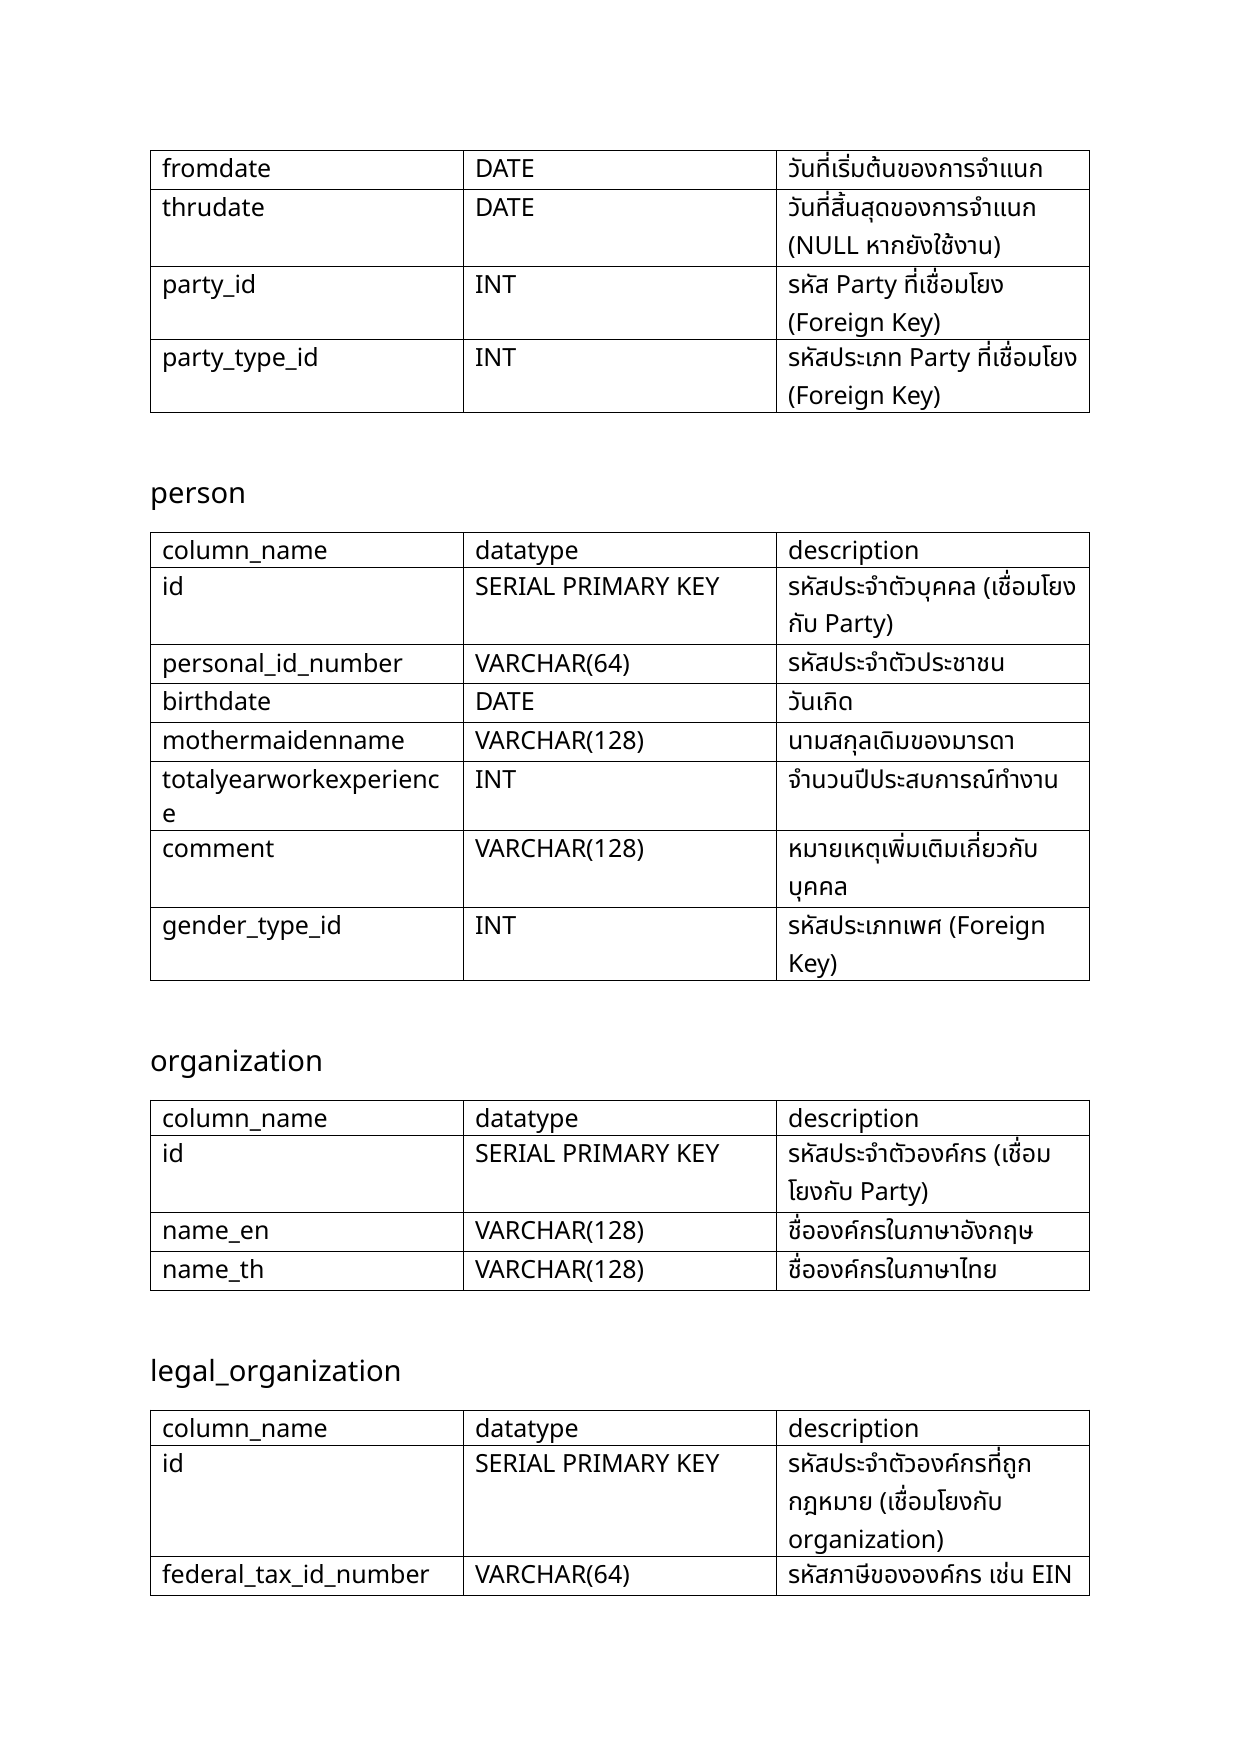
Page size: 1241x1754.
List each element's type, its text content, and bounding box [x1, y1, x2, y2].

table_header column_name [151, 533, 463, 567]
table_cell id [151, 568, 463, 644]
table_cell fromdate [151, 151, 463, 189]
table_cell DATE [464, 684, 776, 722]
table_cell วันเกิด [777, 684, 1089, 722]
table_cell federal_tax_id_number [151, 1557, 463, 1595]
table_cell INT [464, 340, 776, 412]
table_cell รหัสประจำตัวองค์กร (เชื่อมโยงกับ Party) [777, 1136, 1089, 1212]
table_cell SERIAL PRIMARY KEY [464, 1136, 776, 1212]
table_cell วันที่สิ้นสุดของการจำแนก (NULL หากยังใช้งาน) [777, 190, 1089, 266]
table_header datatype [464, 1101, 776, 1135]
table_header column_name [151, 1411, 463, 1445]
table_cell DATE [464, 190, 776, 266]
table_cell birthdate [151, 684, 463, 722]
table_cell gender_type_id [151, 908, 463, 980]
table_cell personal_id_number [151, 645, 463, 683]
text organization [150, 1040, 1090, 1080]
table_header datatype [464, 1411, 776, 1445]
table_cell comment [151, 831, 463, 907]
table_cell VARCHAR(128) [464, 831, 776, 907]
table_cell ชื่อองค์กรในภาษาอังกฤษ [777, 1213, 1089, 1251]
table_cell INT [464, 762, 776, 830]
table_cell id [151, 1136, 463, 1212]
table_cell รหัสประจำตัวองค์กรที่ถูกกฎหมาย (เชื่อมโยงกับ organization) [777, 1446, 1089, 1556]
table_cell thrudate [151, 190, 463, 266]
table_cell รหัส Party ที่เชื่อมโยง (Foreign Key) [777, 267, 1089, 339]
table_cell totalyearworkexperience [151, 762, 463, 830]
table_cell รหัสภาษีขององค์กร เช่น EIN [777, 1557, 1089, 1595]
table_cell SERIAL PRIMARY KEY [464, 568, 776, 644]
table_cell INT [464, 267, 776, 339]
table_cell หมายเหตุเพิ่มเติมเกี่ยวกับบุคคล [777, 831, 1089, 907]
table_header datatype [464, 533, 776, 567]
table_cell รหัสประเภทเพศ (Foreign Key) [777, 908, 1089, 980]
table_cell VARCHAR(64) [464, 645, 776, 683]
table_cell รหัสประจำตัวบุคคล (เชื่อมโยงกับ Party) [777, 568, 1089, 644]
table_cell name_en [151, 1213, 463, 1251]
table_cell รหัสประจำตัวประชาชน [777, 645, 1089, 683]
table_cell DATE [464, 151, 776, 189]
table_cell mothermaidenname [151, 723, 463, 761]
table_cell รหัสประเภท Party ที่เชื่อมโยง (Foreign Key) [777, 340, 1089, 412]
table_cell VARCHAR(128) [464, 1252, 776, 1289]
table_cell จำนวนปีประสบการณ์ทำงาน [777, 762, 1089, 830]
table_cell party_id [151, 267, 463, 339]
table_cell INT [464, 908, 776, 980]
table_cell วันที่เริ่มต้นของการจำแนก [777, 151, 1089, 189]
table_header description [777, 533, 1089, 567]
table_cell party_type_id [151, 340, 463, 412]
table_header description [777, 1411, 1089, 1445]
text legal_organization [150, 1350, 1090, 1390]
table_cell ชื่อองค์กรในภาษาไทย [777, 1252, 1089, 1289]
table_cell VARCHAR(128) [464, 723, 776, 761]
table_header column_name [151, 1101, 463, 1135]
table_cell id [151, 1446, 463, 1556]
table_cell VARCHAR(128) [464, 1213, 776, 1251]
table_cell VARCHAR(64) [464, 1557, 776, 1595]
text person [150, 472, 1090, 512]
table_cell SERIAL PRIMARY KEY [464, 1446, 776, 1556]
table_header description [777, 1101, 1089, 1135]
table_cell นามสกุลเดิมของมารดา [777, 723, 1089, 761]
table_cell name_th [151, 1252, 463, 1289]
